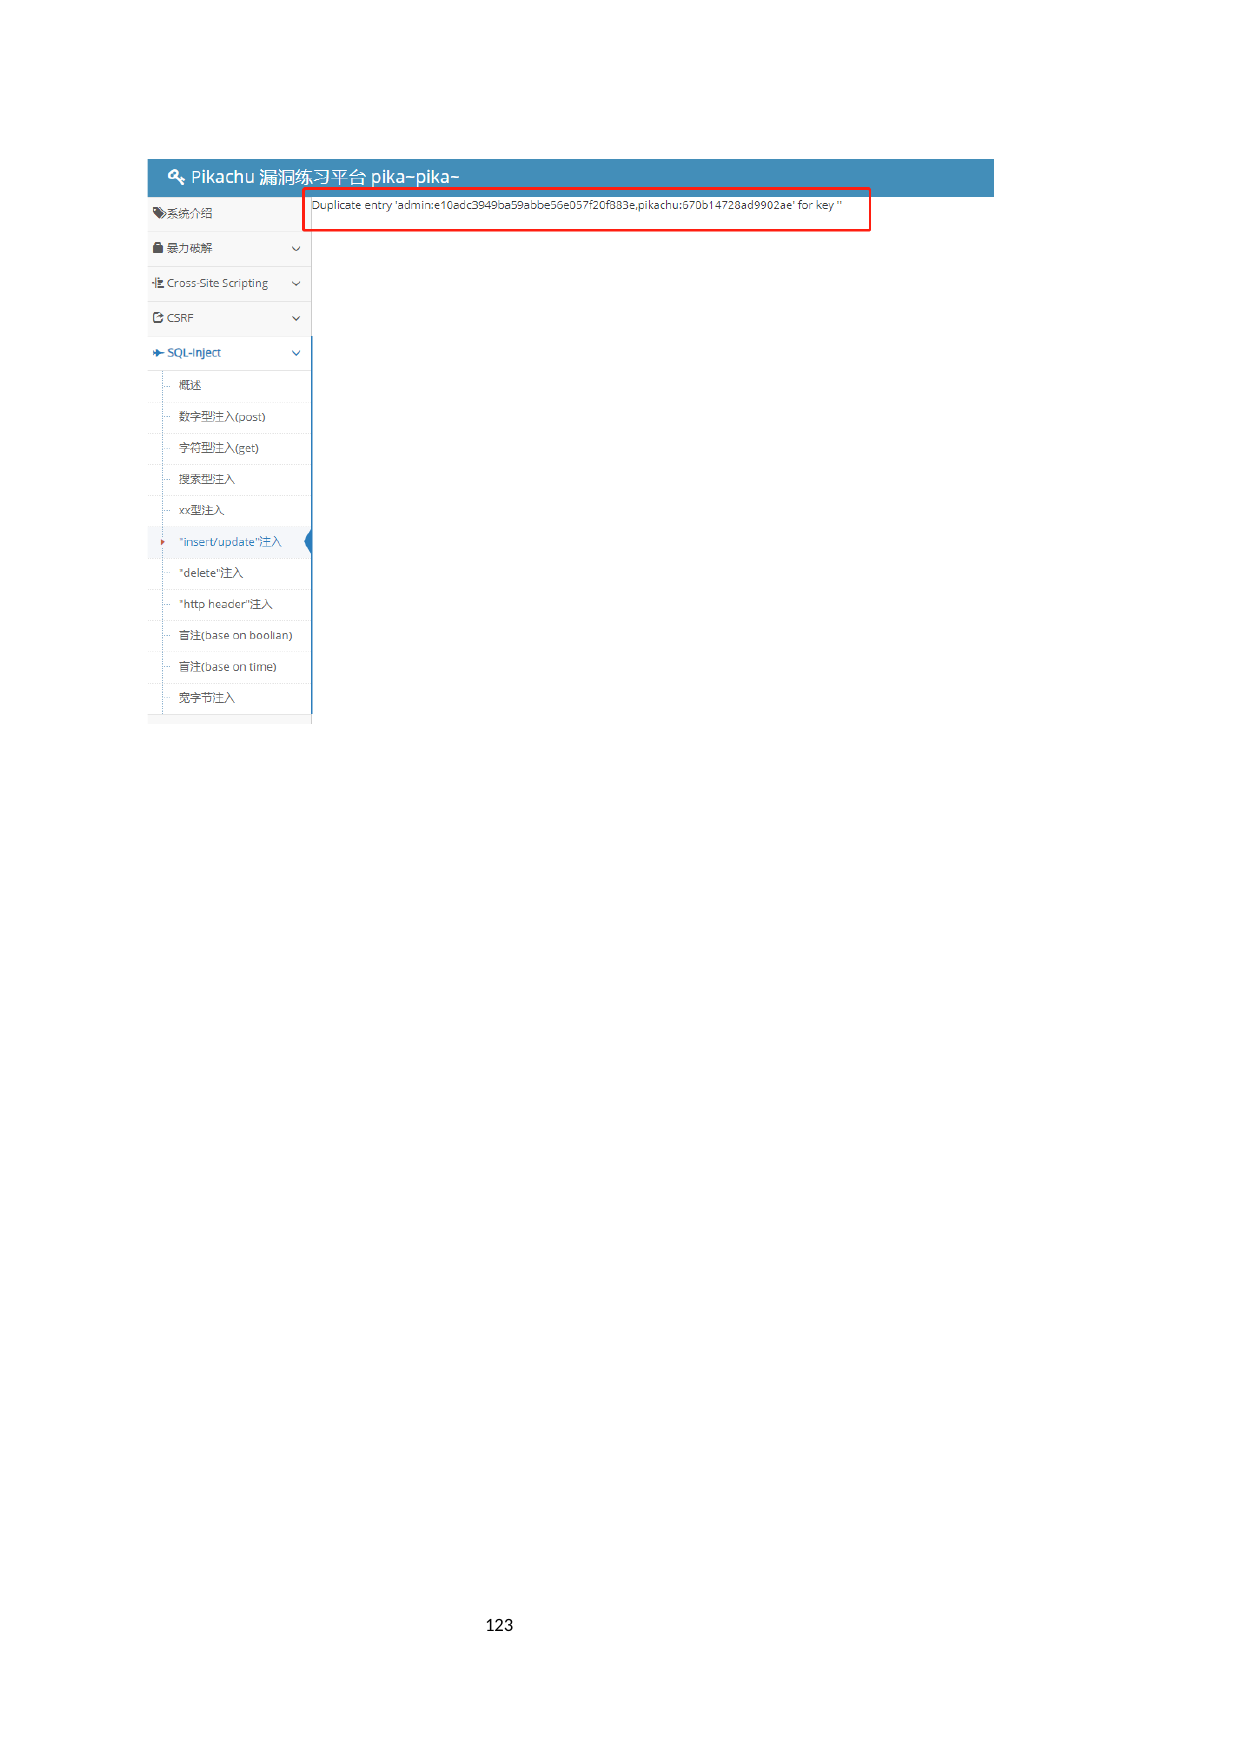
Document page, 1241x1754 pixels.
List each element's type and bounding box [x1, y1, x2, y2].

picture [147, 159, 994, 724]
